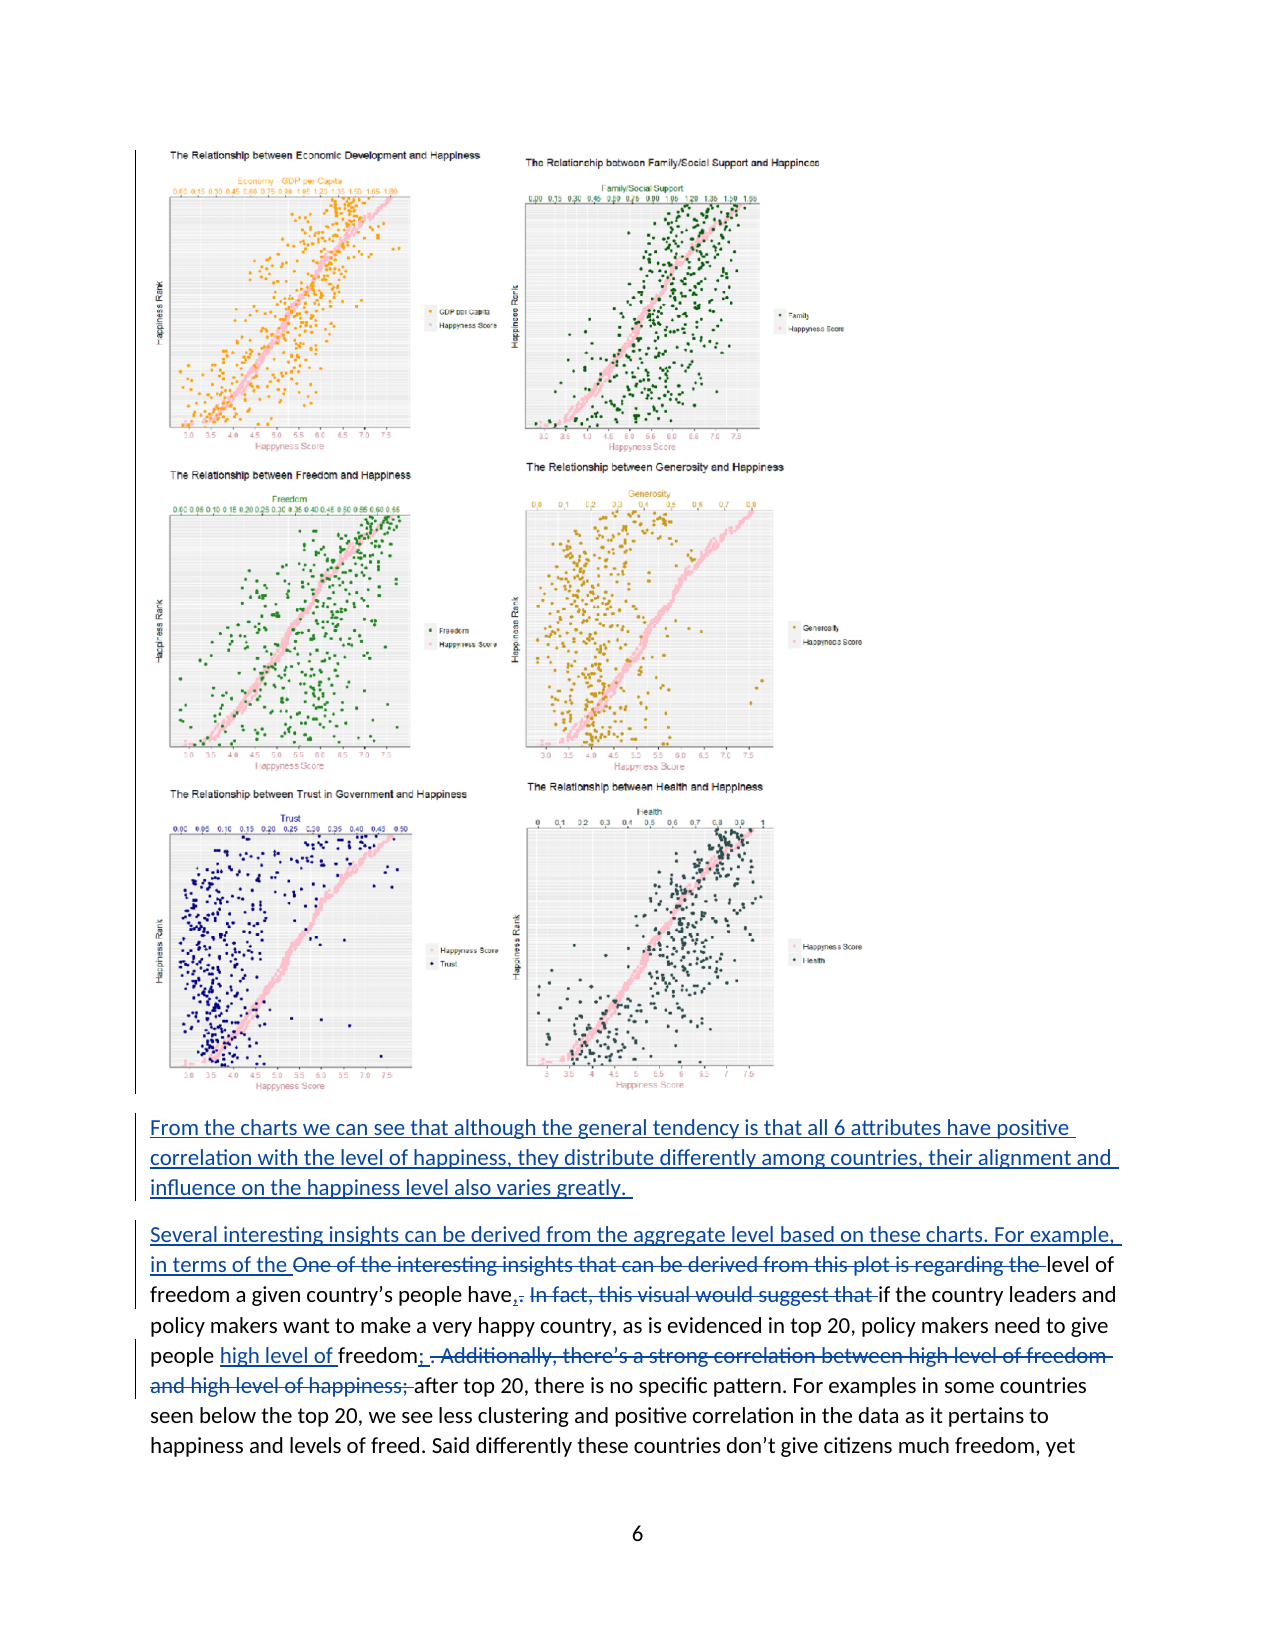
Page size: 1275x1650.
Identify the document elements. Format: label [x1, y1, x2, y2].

text [150, 1220, 1125, 1459]
picture [150, 150, 877, 1094]
